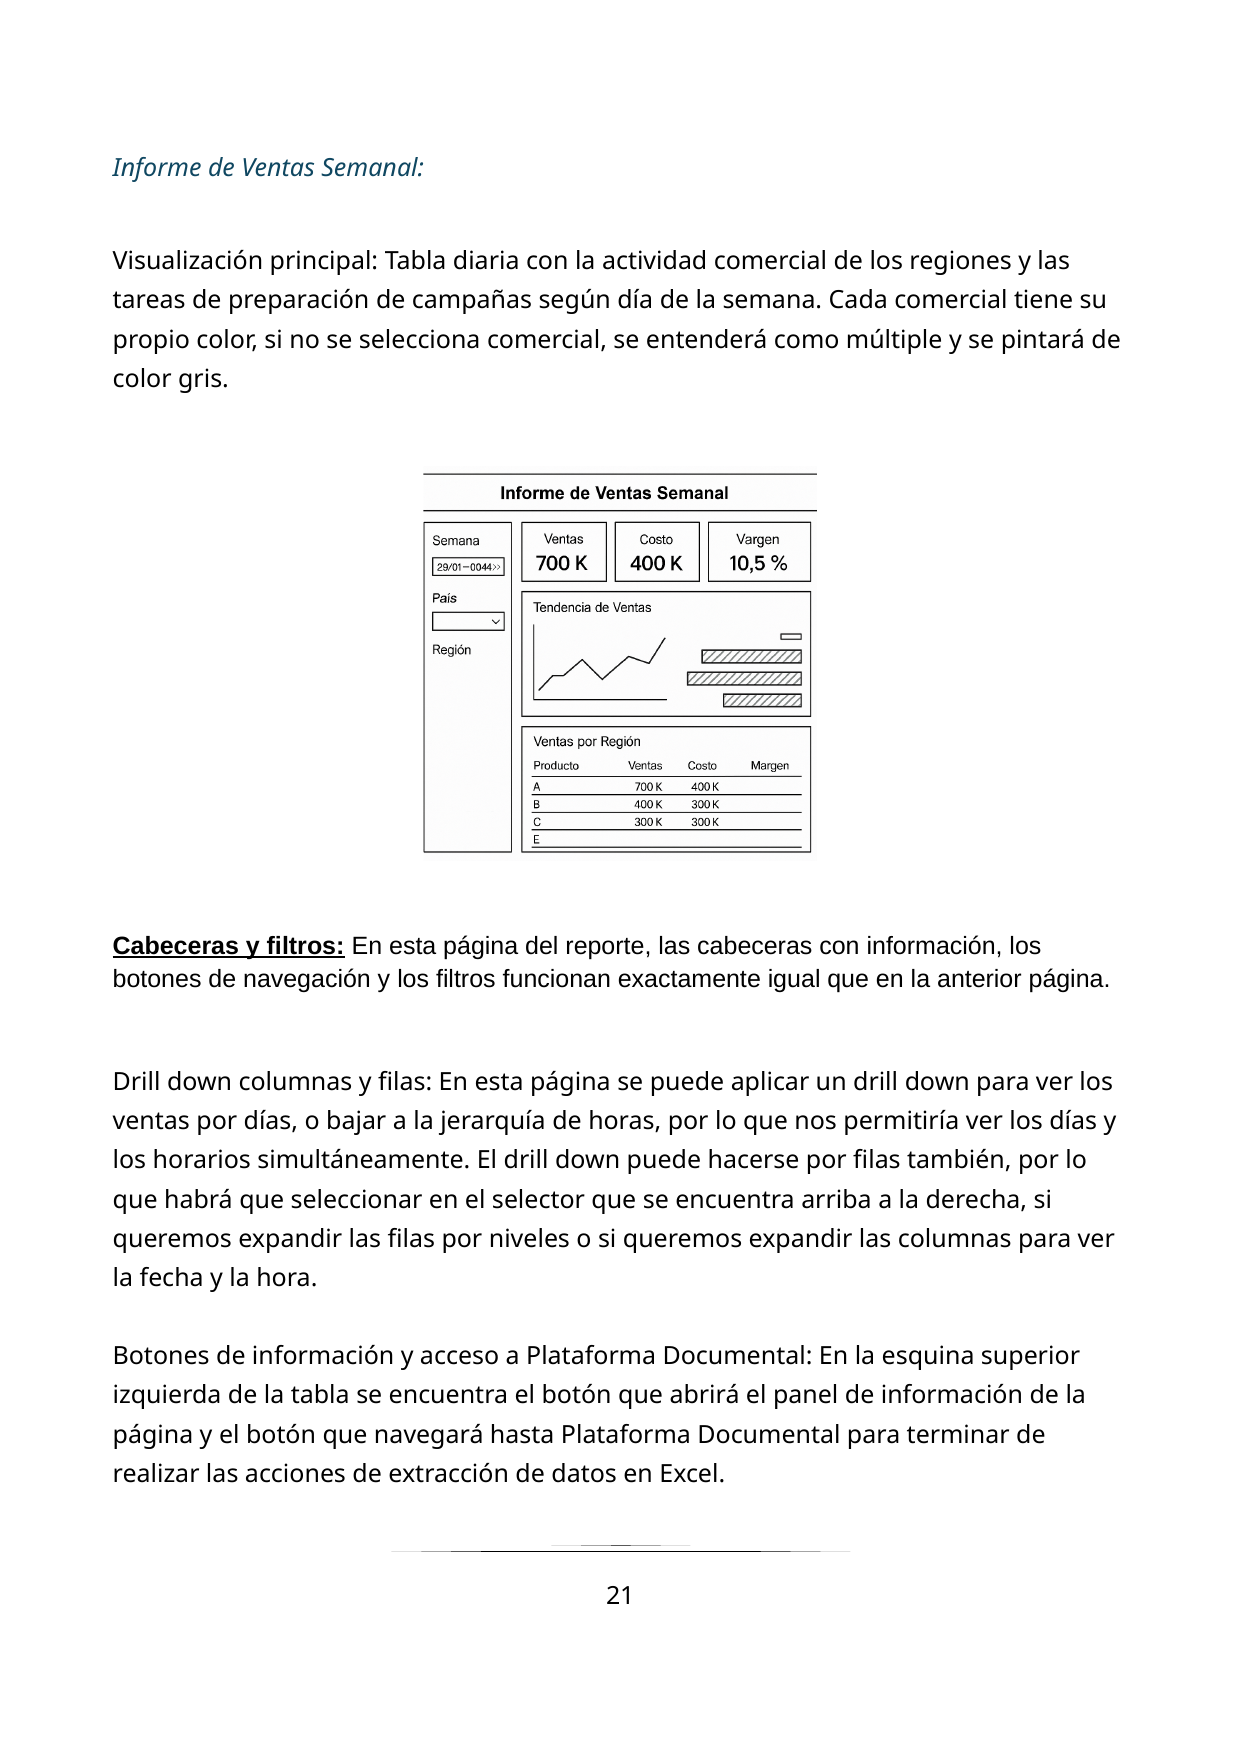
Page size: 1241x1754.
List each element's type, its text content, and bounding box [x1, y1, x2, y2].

text Visualización principal: Tabla diaria con la actividad comercial de los regiones y las tareas de preparación de campañas según día de la semana. Cada comercial tiene su propio color, si no se selecciona comercial, se entenderá como múltiple y se pintará de color gris. [112, 243, 1128, 394]
picture [423, 466, 817, 861]
text Cabeceras y filtros: En esta página del reporte, las cabeceras con información, los botones de navegación y los filtros funcionan exactamente igual que en la anterior página. [112, 931, 1128, 993]
subtitle Informe de Ventas Semanal: [112, 150, 1128, 184]
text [112, 1064, 1128, 1529]
